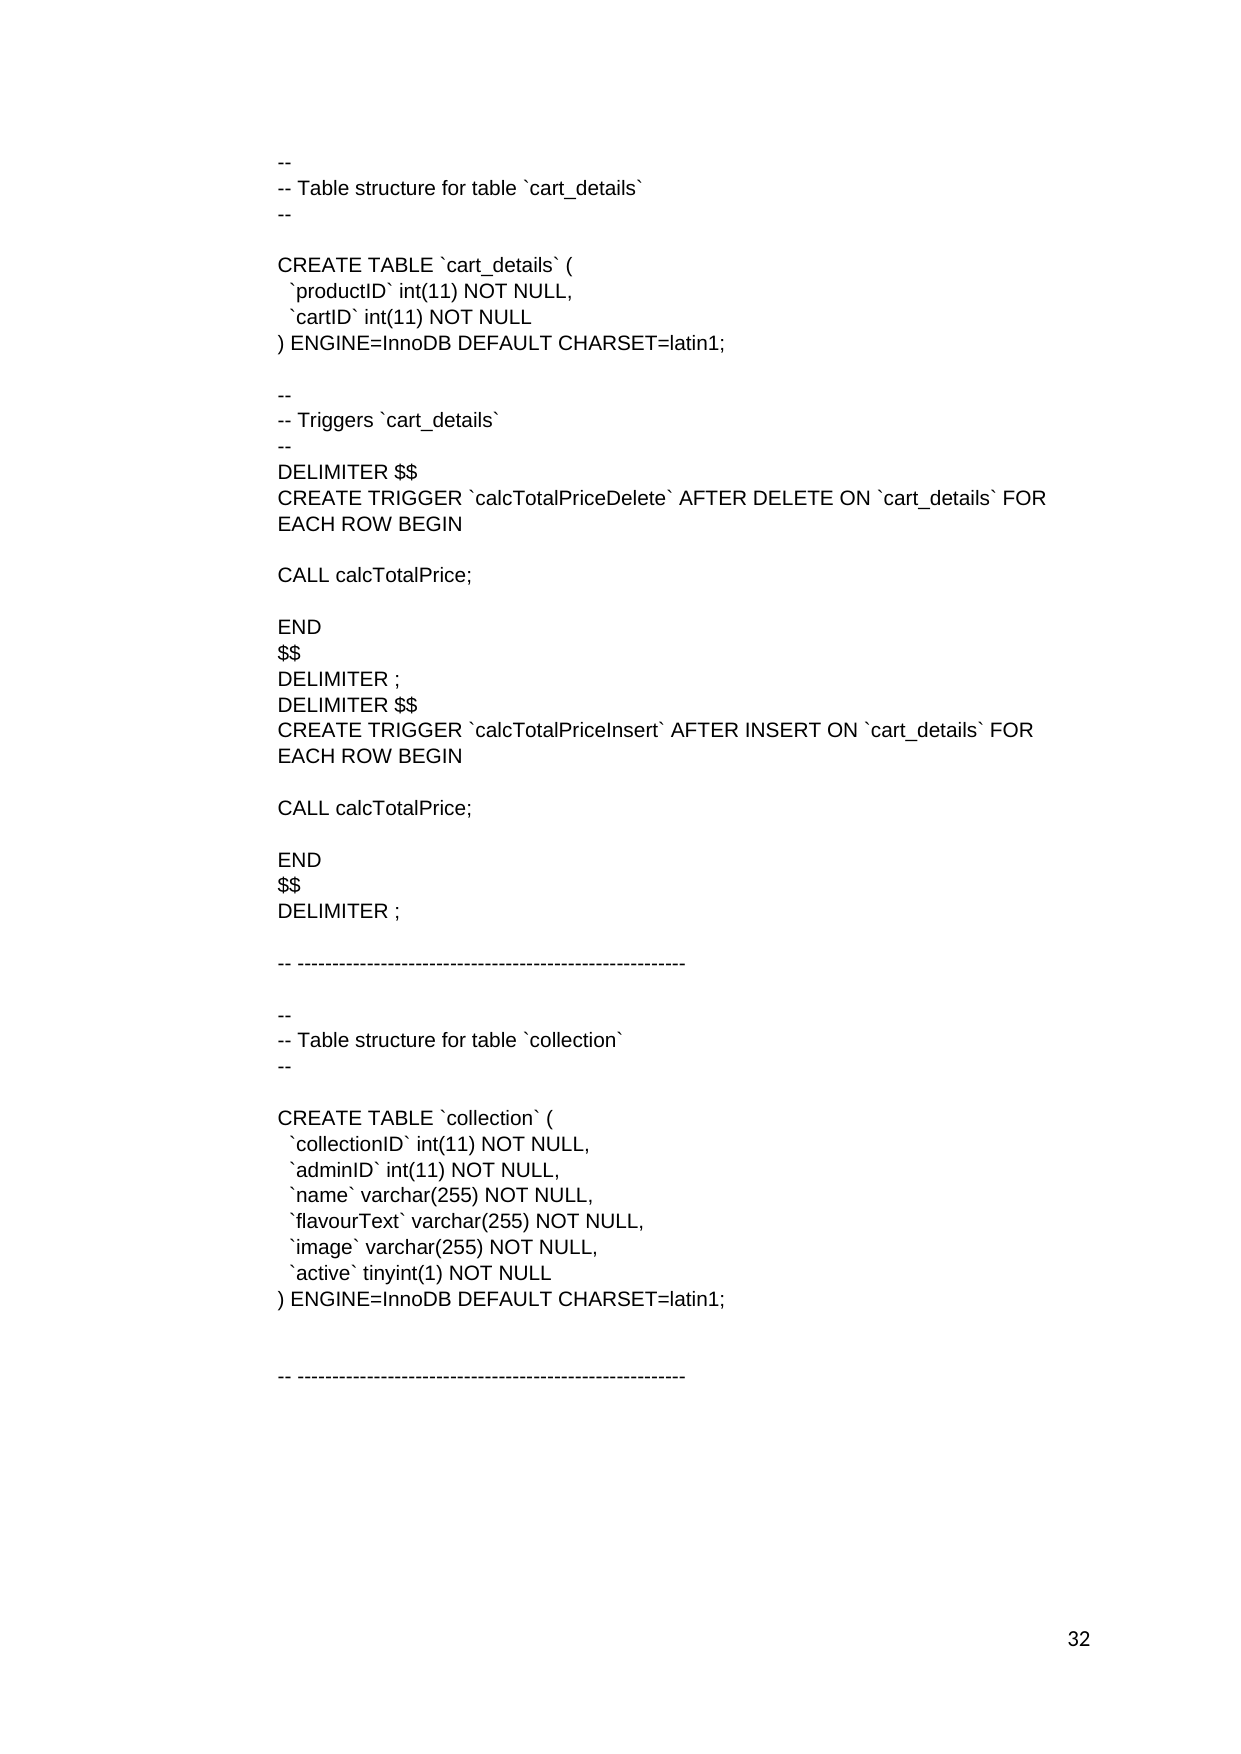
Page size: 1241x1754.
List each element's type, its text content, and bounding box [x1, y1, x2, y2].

list -- Table structure for table `cart_details` [277, 176, 1090, 200]
list DELIMITER $$ [277, 460, 1090, 484]
list DELIMITER ; [277, 667, 1090, 691]
list ) ENGINE=InnoDB DEFAULT CHARSET=latin1; [277, 331, 1090, 355]
list `collectionID` int(11) NOT NULL, [277, 1132, 1090, 1156]
list `cartID` int(11) NOT NULL [277, 305, 1090, 329]
list CALL calcTotalPrice; [277, 796, 1090, 820]
list `productID` int(11) NOT NULL, [277, 279, 1090, 303]
list CALL calcTotalPrice; [277, 563, 1090, 587]
list -- Triggers `cart_details` [277, 408, 1090, 432]
list $$ [277, 873, 1090, 897]
list CREATE TABLE `cart_details` ( [277, 253, 1090, 277]
list -- [277, 1054, 1090, 1078]
list END [277, 847, 1090, 871]
list DELIMITER $$ [277, 692, 1090, 716]
list CREATE TABLE `collection` ( [277, 1106, 1090, 1130]
list DELIMITER ; [277, 899, 1090, 923]
list $$ [277, 641, 1090, 665]
list END [277, 615, 1090, 639]
list -- [277, 202, 1090, 226]
list `image` varchar(255) NOT NULL, [277, 1235, 1090, 1259]
list -- Table structure for table `collection` [277, 1028, 1090, 1052]
list -- [277, 1002, 1090, 1026]
list -- [277, 150, 1090, 174]
list `name` varchar(255) NOT NULL, [277, 1183, 1090, 1207]
list CREATE TRIGGER `calcTotalPriceInsert` AFTER INSERT ON `cart_details` FOR EACH ROW BEGIN [277, 718, 1090, 768]
list `active` tinyint(1) NOT NULL [277, 1261, 1090, 1285]
list -- -------------------------------------------------------- [277, 1364, 1090, 1388]
list -- [277, 434, 1090, 458]
list `adminID` int(11) NOT NULL, [277, 1157, 1090, 1181]
list -- [277, 382, 1090, 406]
list `flavourText` varchar(255) NOT NULL, [277, 1209, 1090, 1233]
list -- -------------------------------------------------------- [277, 951, 1090, 975]
list ) ENGINE=InnoDB DEFAULT CHARSET=latin1; [277, 1287, 1090, 1311]
list CREATE TRIGGER `calcTotalPriceDelete` AFTER DELETE ON `cart_details` FOR EACH ROW BEGIN [277, 486, 1090, 536]
